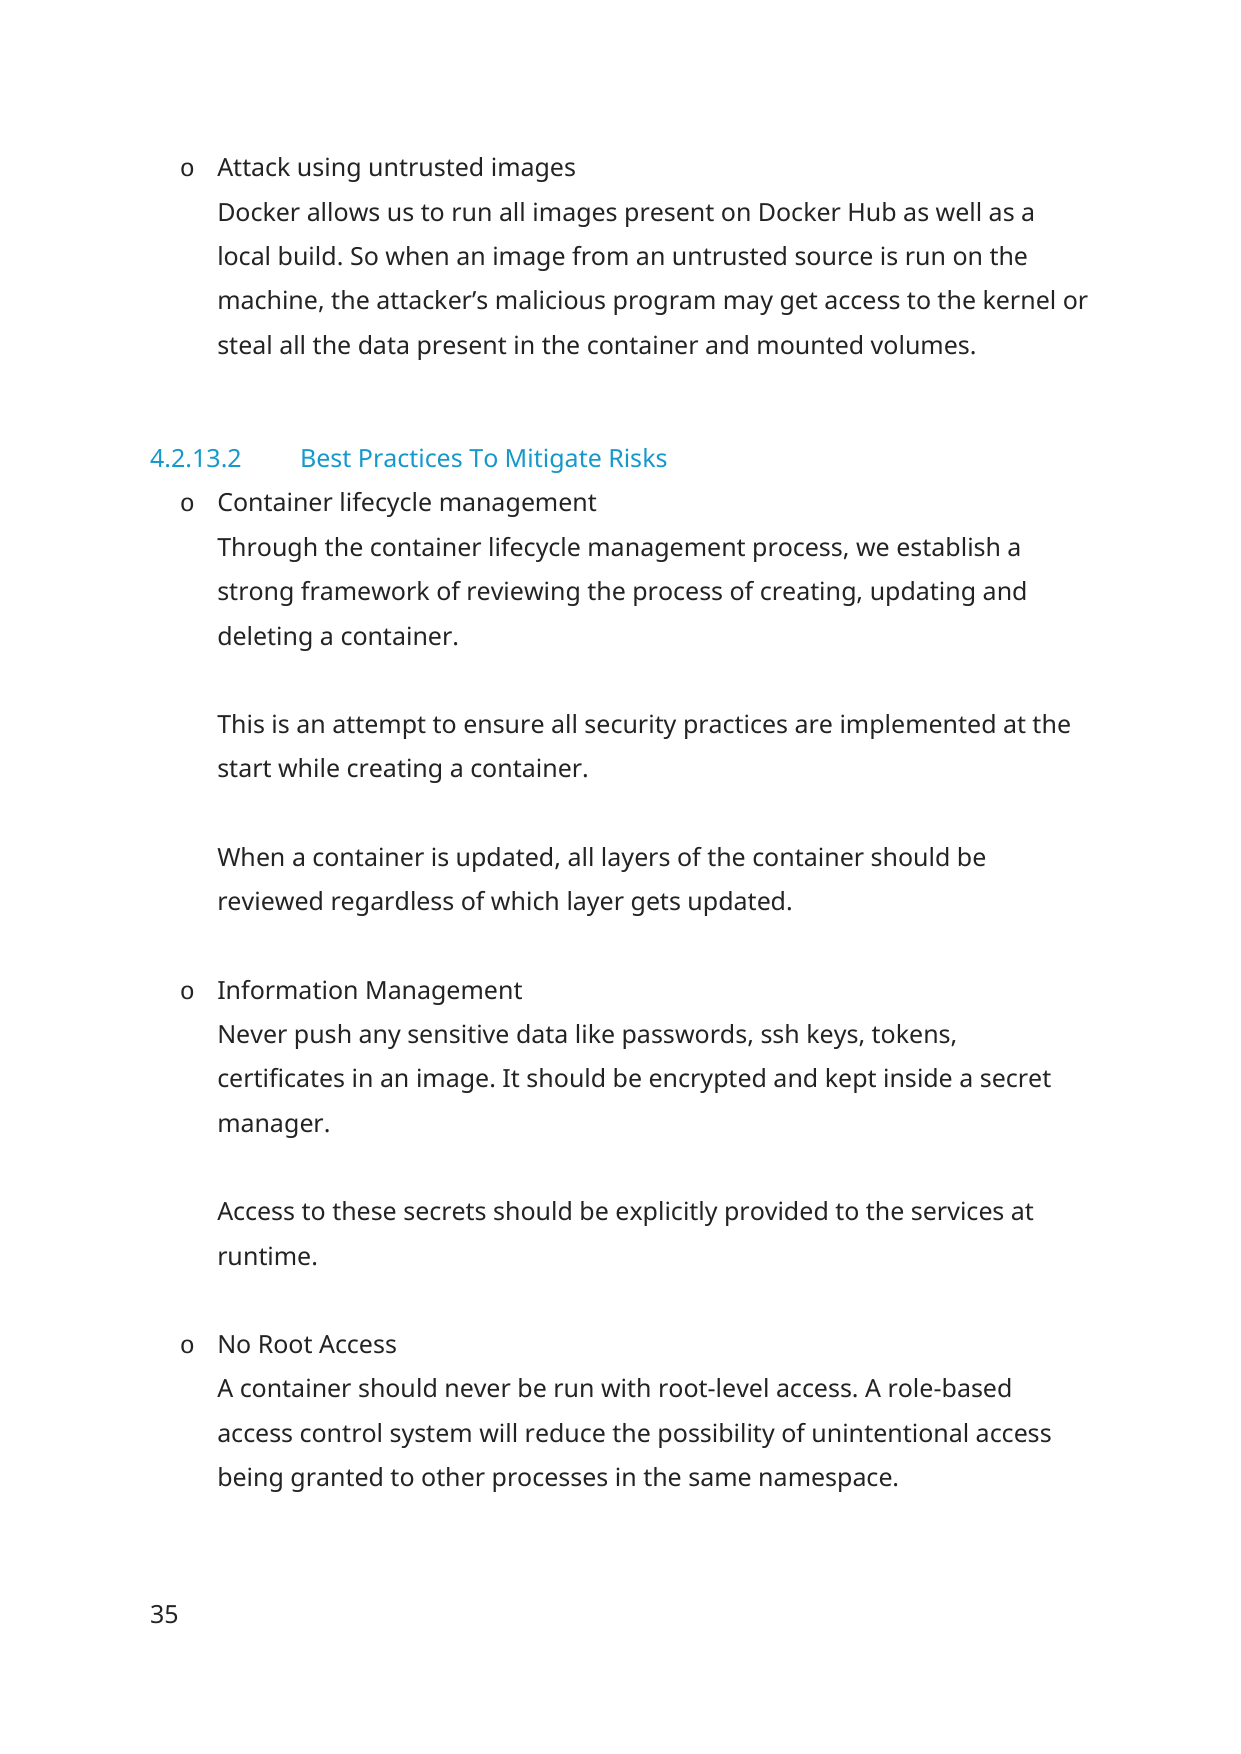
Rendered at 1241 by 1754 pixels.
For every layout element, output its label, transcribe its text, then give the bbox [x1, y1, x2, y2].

list Through the container lifecycle management process, we establish a strong framework of reviewing the process of creating, updating and deleting a container. [217, 529, 1090, 652]
list Never push any sensitive data like passwords, ssh keys, tokens, certificates in an image. It should be encrypted and kept inside a secret manager. [217, 1017, 1090, 1139]
list Attack using untrusted images [179, 150, 1090, 184]
subtitle Best Practices To Mitigate Risks [150, 441, 1090, 475]
list No Root Access [179, 1327, 1090, 1361]
list This is an attempt to ensure all security practices are implemented at the start while creating a container. [217, 707, 1090, 785]
list Access to these secrets should be explicitly provided to the services at runtime. [217, 1194, 1090, 1272]
list Information Management [179, 972, 1090, 1007]
list Docker allows us to run all images present on Docker Hub as well as a local build. So when an image from an untrusted source is run on the machine, the attacker’s malicious program may get access to the kernel or steal all the data present in the container and mounted volumes. [217, 194, 1090, 361]
list When a container is updated, all layers of the container should be reviewed regardless of which layer gets updated. [217, 839, 1090, 918]
list Container lifecycle management [179, 485, 1090, 519]
list A container should never be run with root-level access. A role-based access control system will reduce the possibility of unintentional access being granted to other processes in the same namespace. [217, 1371, 1090, 1494]
